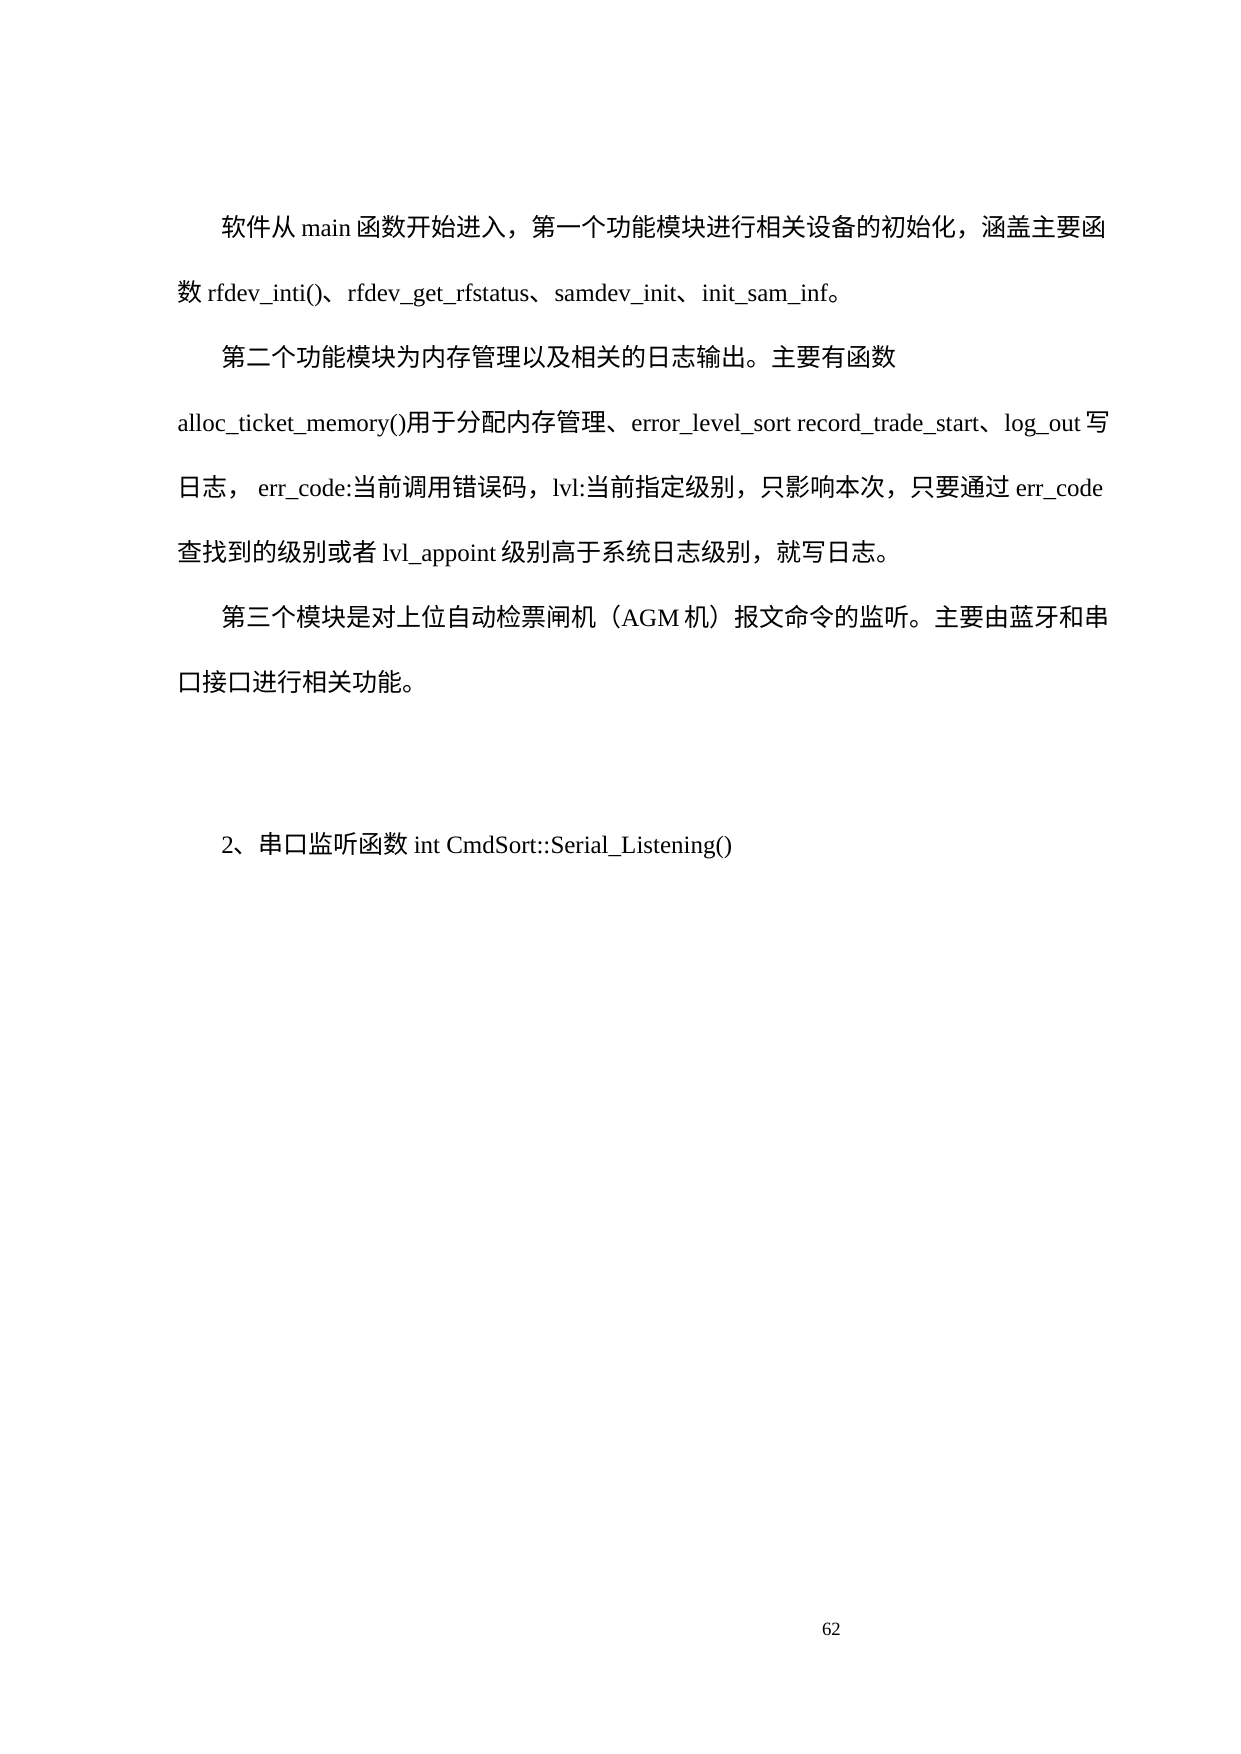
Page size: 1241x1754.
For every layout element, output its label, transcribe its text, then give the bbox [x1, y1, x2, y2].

text 软件从main函数开始进入，第一个功能模块进行相关设备的初始化，涵盖主要函数rfdev_inti()、rfdev_get_rfstatus、samdev_init、init_sam_inf。 [177, 193, 1122, 323]
text 第三个模块是对上位自动检票闸机（AGM机）报文命令的监听。主要由蓝牙和串口接口进行相关功能。 [177, 583, 1122, 713]
text 第二个功能模块为内存管理以及相关的日志输出。主要有函数alloc_ticket_memory()用于分配内存管理、error_level_sort record_trade_start、log_out写日志， err_code:当前调用错误码，lvl:当前指定级别，只影响本次，只要通过err_code查找到的级别或者lvl_appoint级别高于系统日志级别，就写日志。 [177, 323, 1122, 583]
text 2、串口监听函数int CmdSort::Serial_Listening() [177, 811, 1122, 876]
